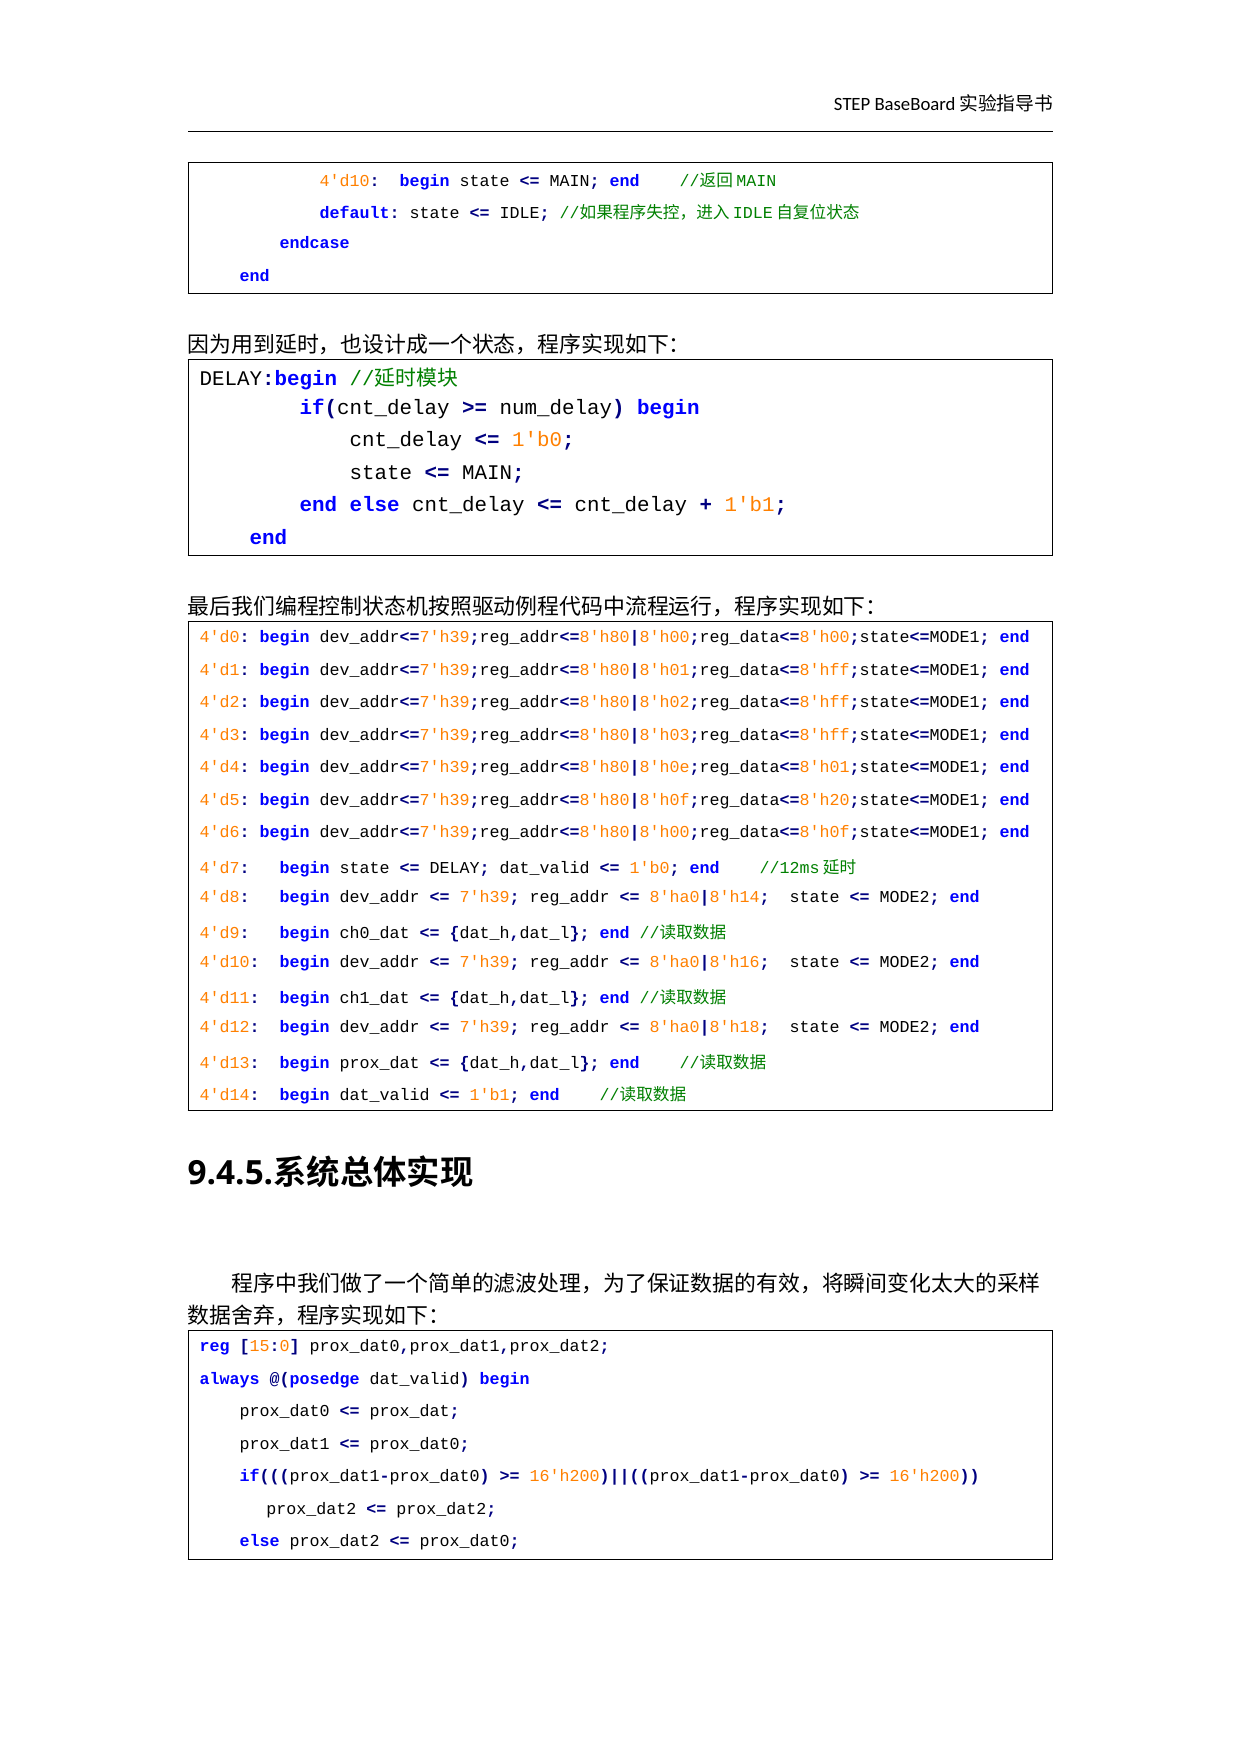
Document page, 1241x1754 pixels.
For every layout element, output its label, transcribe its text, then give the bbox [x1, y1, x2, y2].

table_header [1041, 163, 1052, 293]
text 程序中我们做了一个简单的滤波处理，为了保证数据的有效，将瞬间变化太大的采样数据舍弃，程序实现如下： [187, 1265, 1053, 1330]
text 最后我们编程控制状态机按照驱动例程代码中流程运行，程序实现如下： [187, 589, 1053, 621]
text 因为用到延时，也设计成一个状态，程序实现如下： [187, 327, 1053, 359]
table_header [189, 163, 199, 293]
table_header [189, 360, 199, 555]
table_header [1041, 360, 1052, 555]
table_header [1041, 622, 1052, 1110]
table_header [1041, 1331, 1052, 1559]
subtitle 9.4.5.系统总体实现 [187, 1138, 1053, 1203]
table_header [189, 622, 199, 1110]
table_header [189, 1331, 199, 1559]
